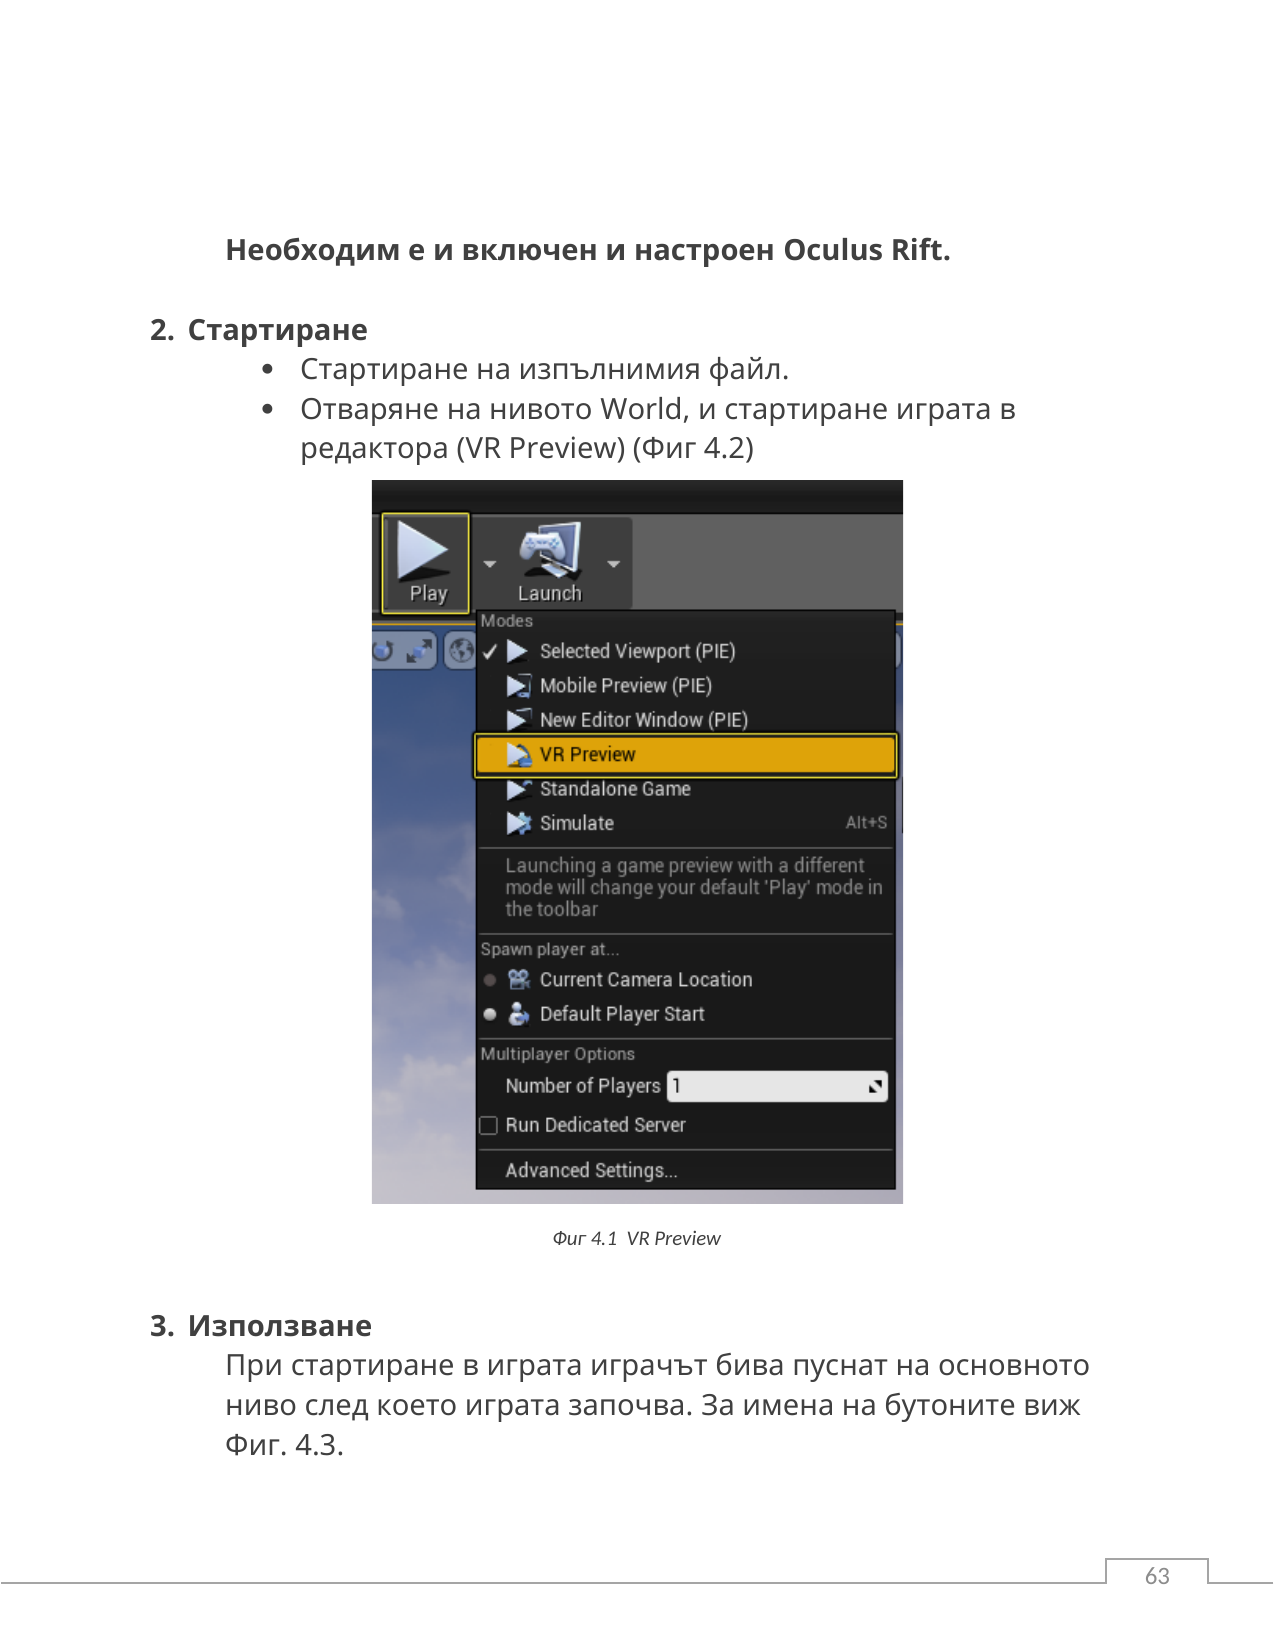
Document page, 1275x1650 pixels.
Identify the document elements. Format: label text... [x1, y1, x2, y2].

list При стартиране в играта играчът бива пуснат на основното ниво след което играта започва. За имена на бутоните виж Фиг. 4.3. [225, 1344, 1125, 1463]
list Стартиране [150, 309, 1125, 348]
list Стартиране на изпълнимия файл. [262, 348, 1125, 388]
list Отваряне на нивото World, и стартиране играта в редактора (VR Preview) (Фиг 4.2) [262, 388, 1125, 467]
picture [371, 480, 904, 1204]
text Необходим е и включен и настроен Oculus Rift. [150, 229, 1125, 269]
list Използване [150, 1305, 1125, 1344]
